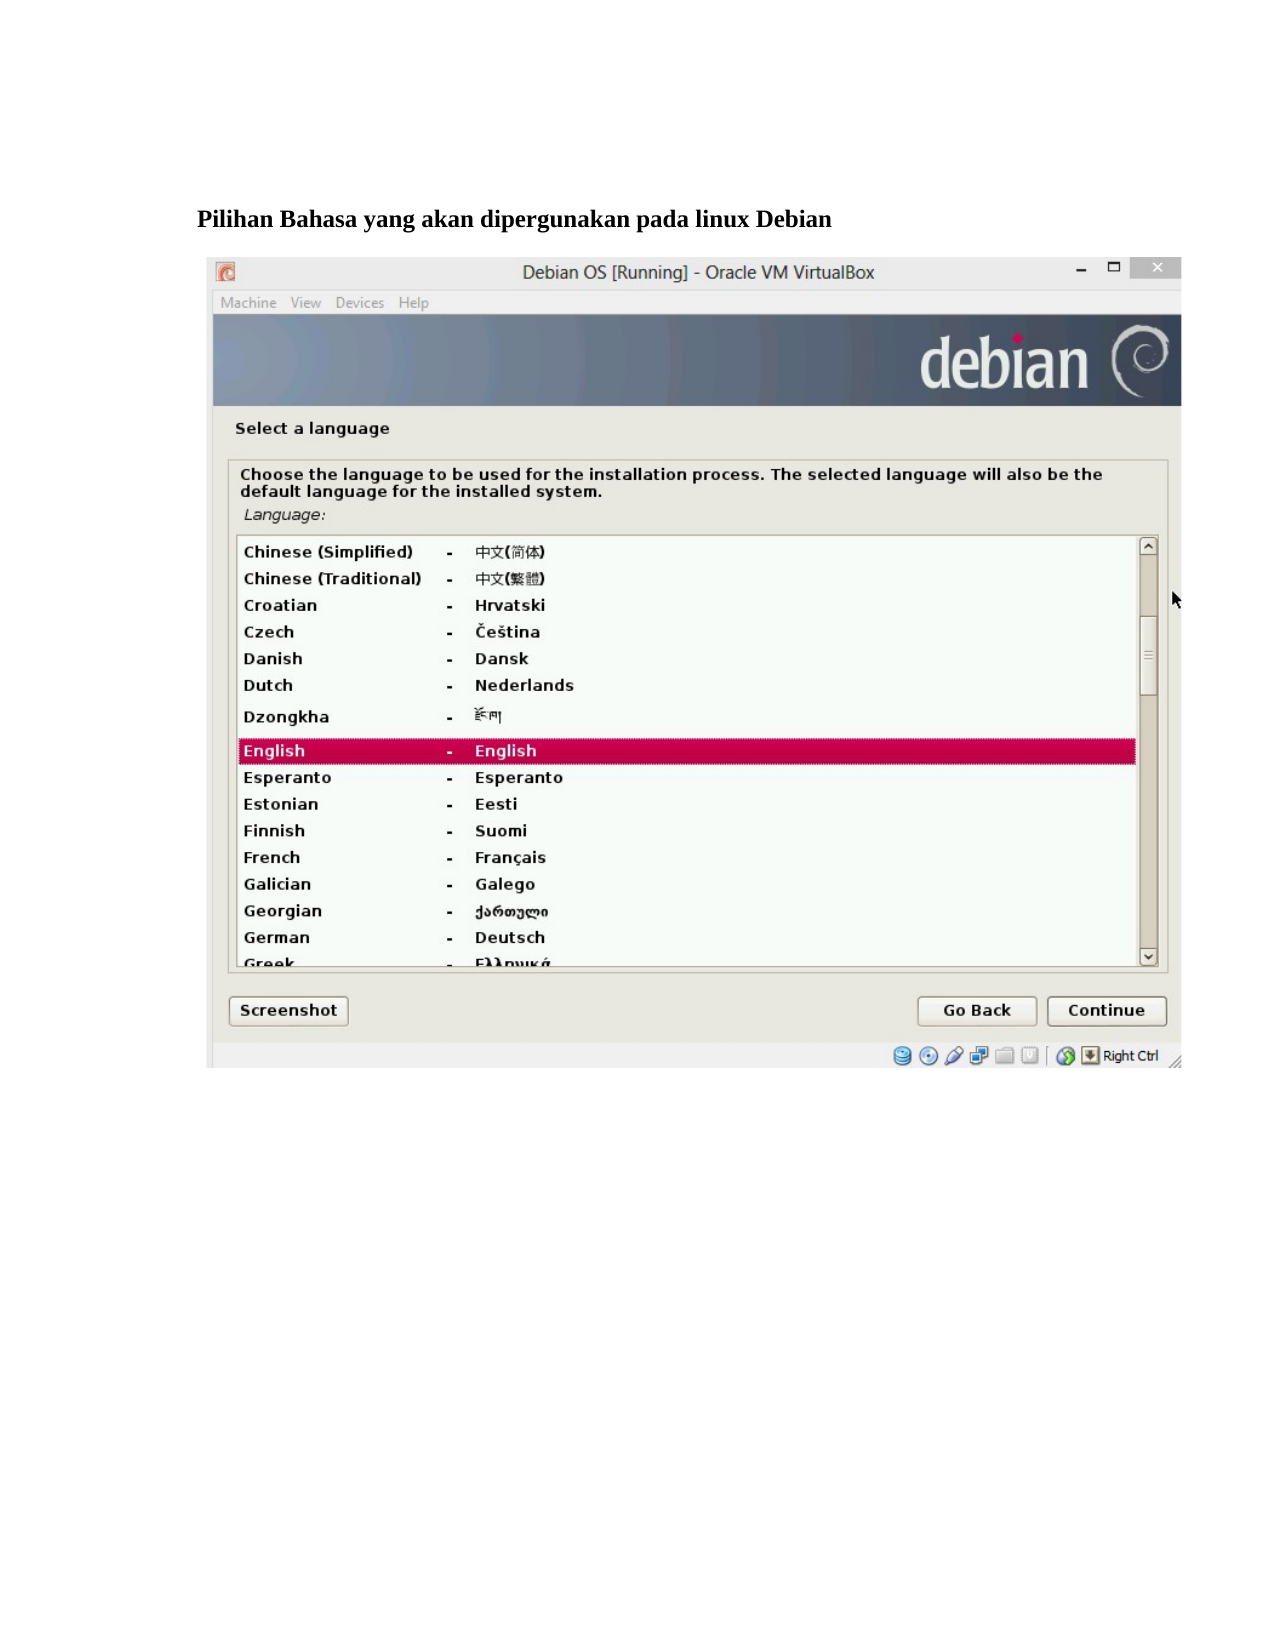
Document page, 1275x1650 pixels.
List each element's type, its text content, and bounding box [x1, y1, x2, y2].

text Pilihan Bahasa yang akan dipergunakan pada linux Debian [197, 204, 1125, 233]
picture [206, 257, 1182, 1068]
